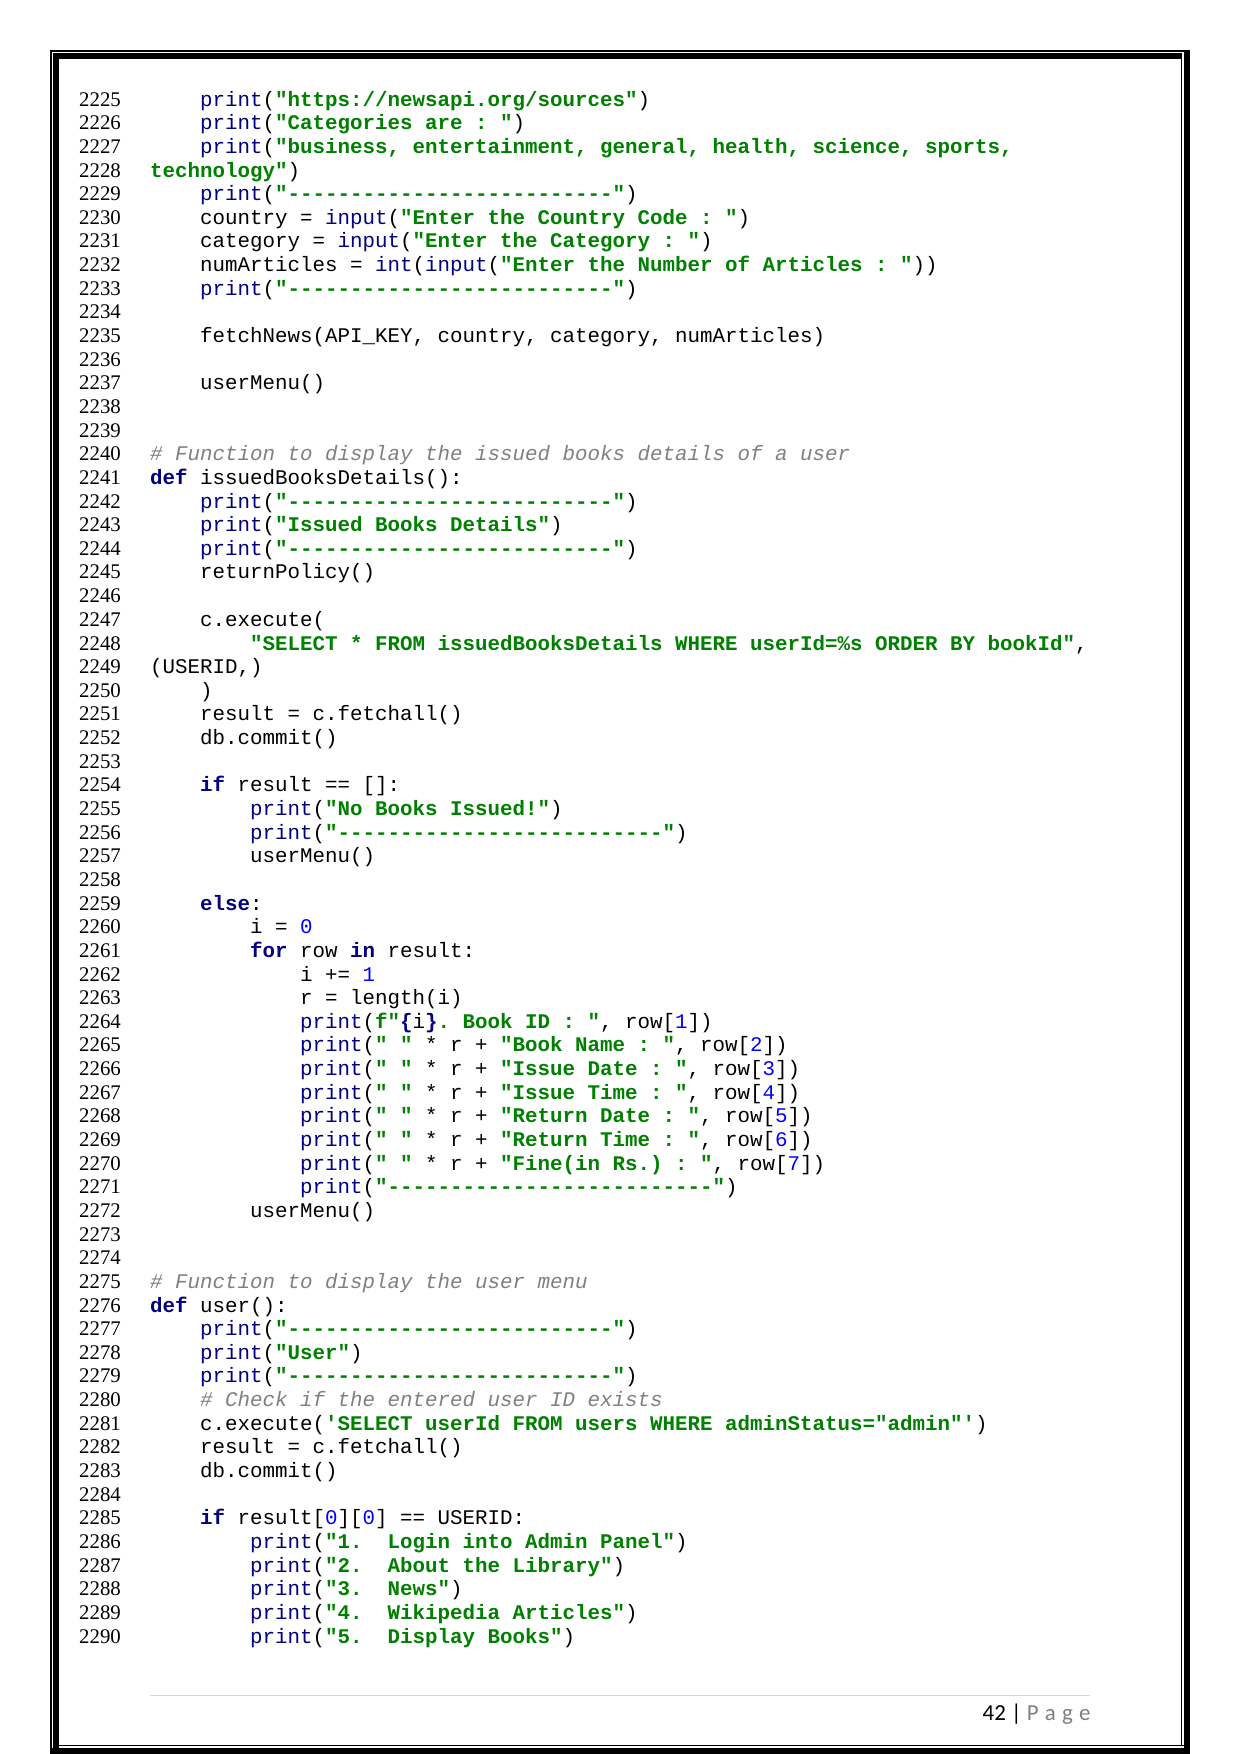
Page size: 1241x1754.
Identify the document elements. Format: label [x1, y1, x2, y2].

text [150, 89, 1090, 1649]
